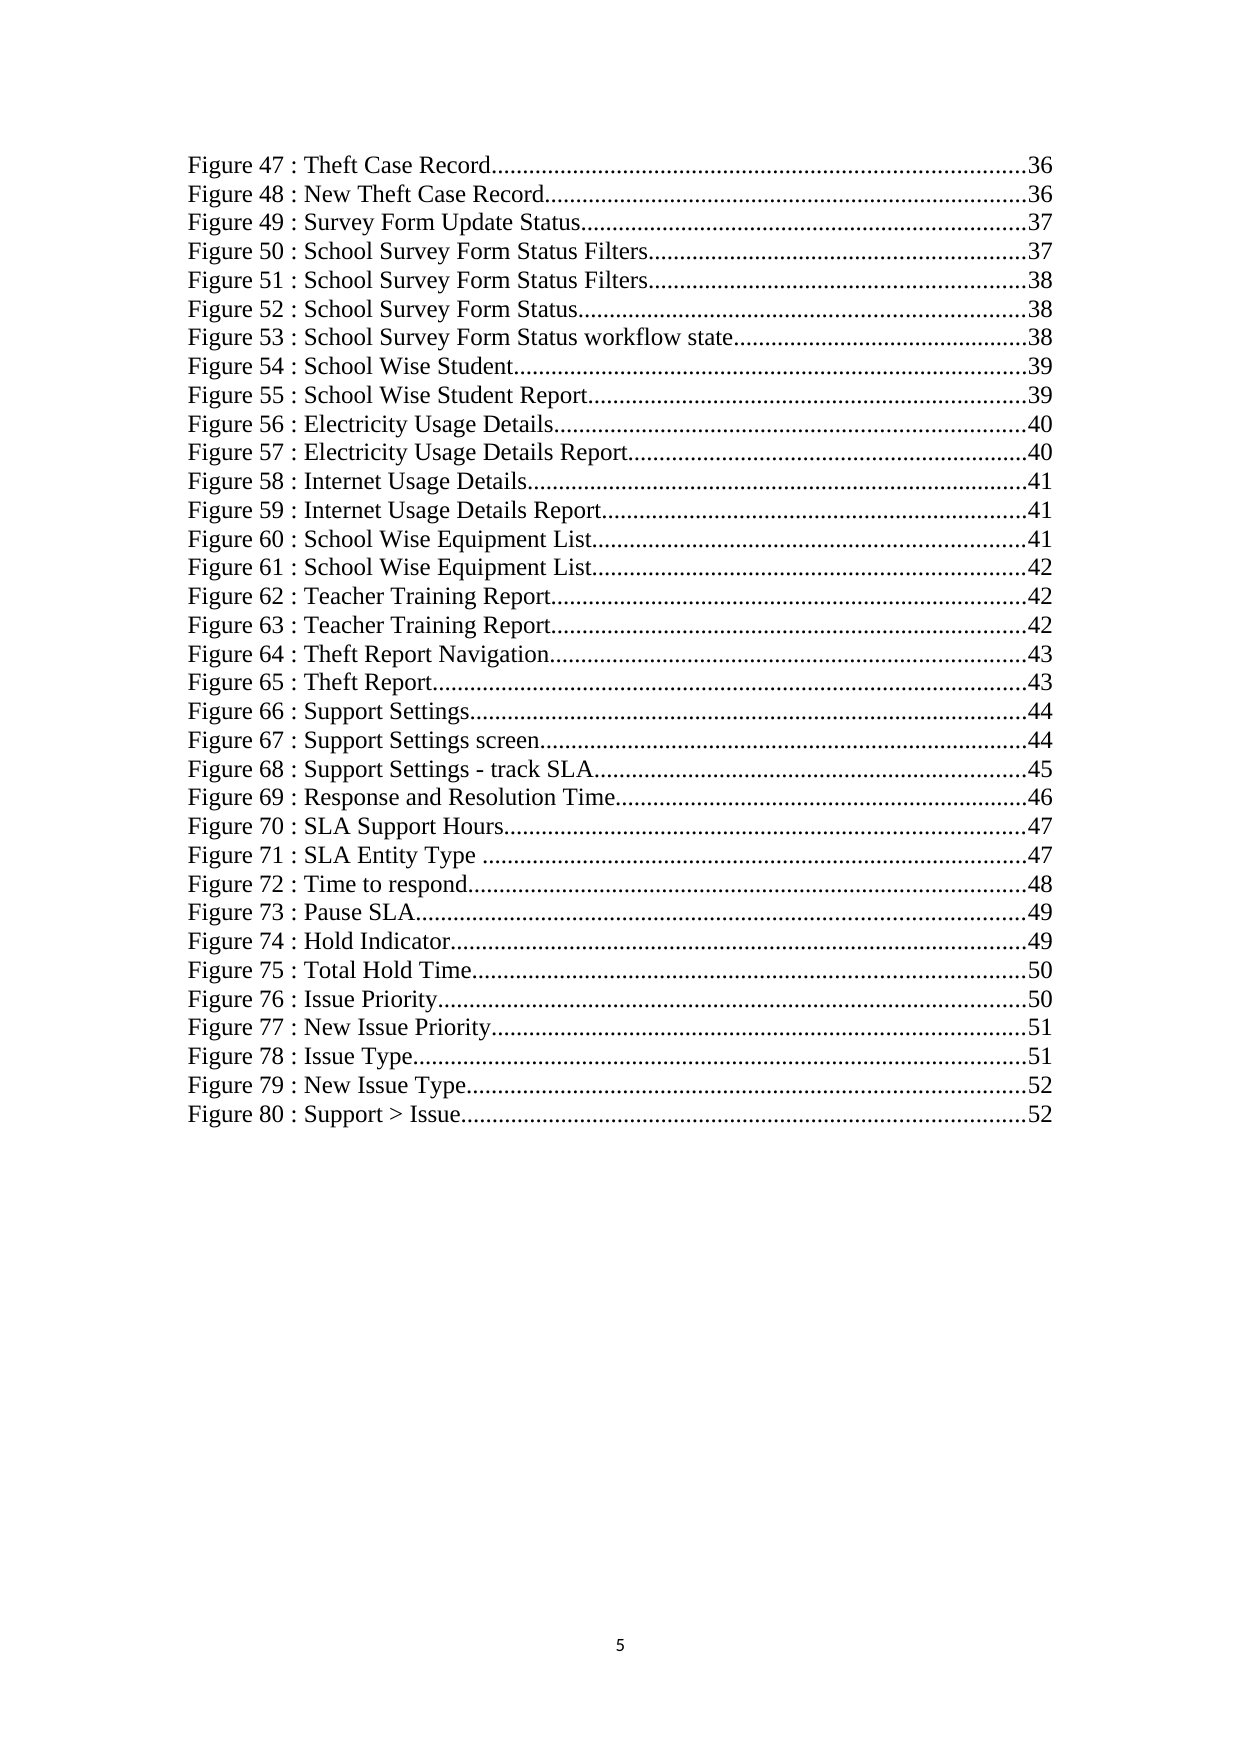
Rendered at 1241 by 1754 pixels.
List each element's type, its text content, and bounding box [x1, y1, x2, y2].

text Figure 69 : Response and Resolution Time 46 [187, 782, 1053, 811]
text Figure 52 : School Survey Form Status 38 [187, 294, 1053, 322]
text Figure 66 : Support Settings 44 [187, 696, 1053, 725]
text Figure 56 : Electricity Usage Details 40 [187, 409, 1053, 437]
text Figure 48 : New Theft Case Record 36 [187, 179, 1053, 207]
text Figure 55 : School Wise Student Report 39 [187, 380, 1053, 409]
text Figure 65 : Theft Report 43 [187, 667, 1053, 696]
text Figure 61 : School Wise Equipment List 42 [187, 552, 1053, 581]
text Figure 73 : Pause SLA 49 [187, 897, 1053, 926]
text Figure 68 : Support Settings - track SLA 45 [187, 754, 1053, 782]
text Figure 74 : Hold Indicator 49 [187, 926, 1053, 955]
text Figure 58 : Internet Usage Details 41 [187, 466, 1053, 495]
text Figure 50 : School Survey Form Status Filters 37 [187, 236, 1053, 265]
text Figure 76 : Issue Priority 50 [187, 984, 1053, 1012]
text Figure 49 : Survey Form Update Status 37 [187, 207, 1053, 236]
text Figure 79 : New Issue Type 52 [187, 1070, 1053, 1099]
text Figure 71 : SLA Entity Type 47 [187, 840, 1053, 869]
text Figure 64 : Theft Report Navigation 43 [187, 639, 1053, 667]
text Figure 75 : Total Hold Time 50 [187, 955, 1053, 984]
text Figure 53 : School Survey Form Status workflow state 38 [187, 322, 1053, 351]
text Figure 62 : Teacher Training Report 42 [187, 581, 1053, 610]
text Figure 51 : School Survey Form Status Filters 38 [187, 265, 1053, 294]
text Figure 72 : Time to respond 48 [187, 869, 1053, 897]
text Figure 57 : Electricity Usage Details Report 40 [187, 437, 1053, 466]
text Figure 70 : SLA Support Hours 47 [187, 811, 1053, 840]
text Figure 54 : School Wise Student 39 [187, 351, 1053, 380]
text Figure 47 : Theft Case Record 36 [187, 150, 1053, 179]
text Figure 78 : Issue Type 51 [187, 1041, 1053, 1070]
text Figure 59 : Internet Usage Details Report 41 [187, 495, 1053, 524]
text Figure 63 : Teacher Training Report 42 [187, 610, 1053, 639]
text Figure 77 : New Issue Priority 51 [187, 1012, 1053, 1041]
text Figure 60 : School Wise Equipment List 41 [187, 524, 1053, 552]
text Figure 80 : Support > Issue 52 [187, 1099, 1053, 1127]
text Figure 67 : Support Settings screen 44 [187, 725, 1053, 754]
